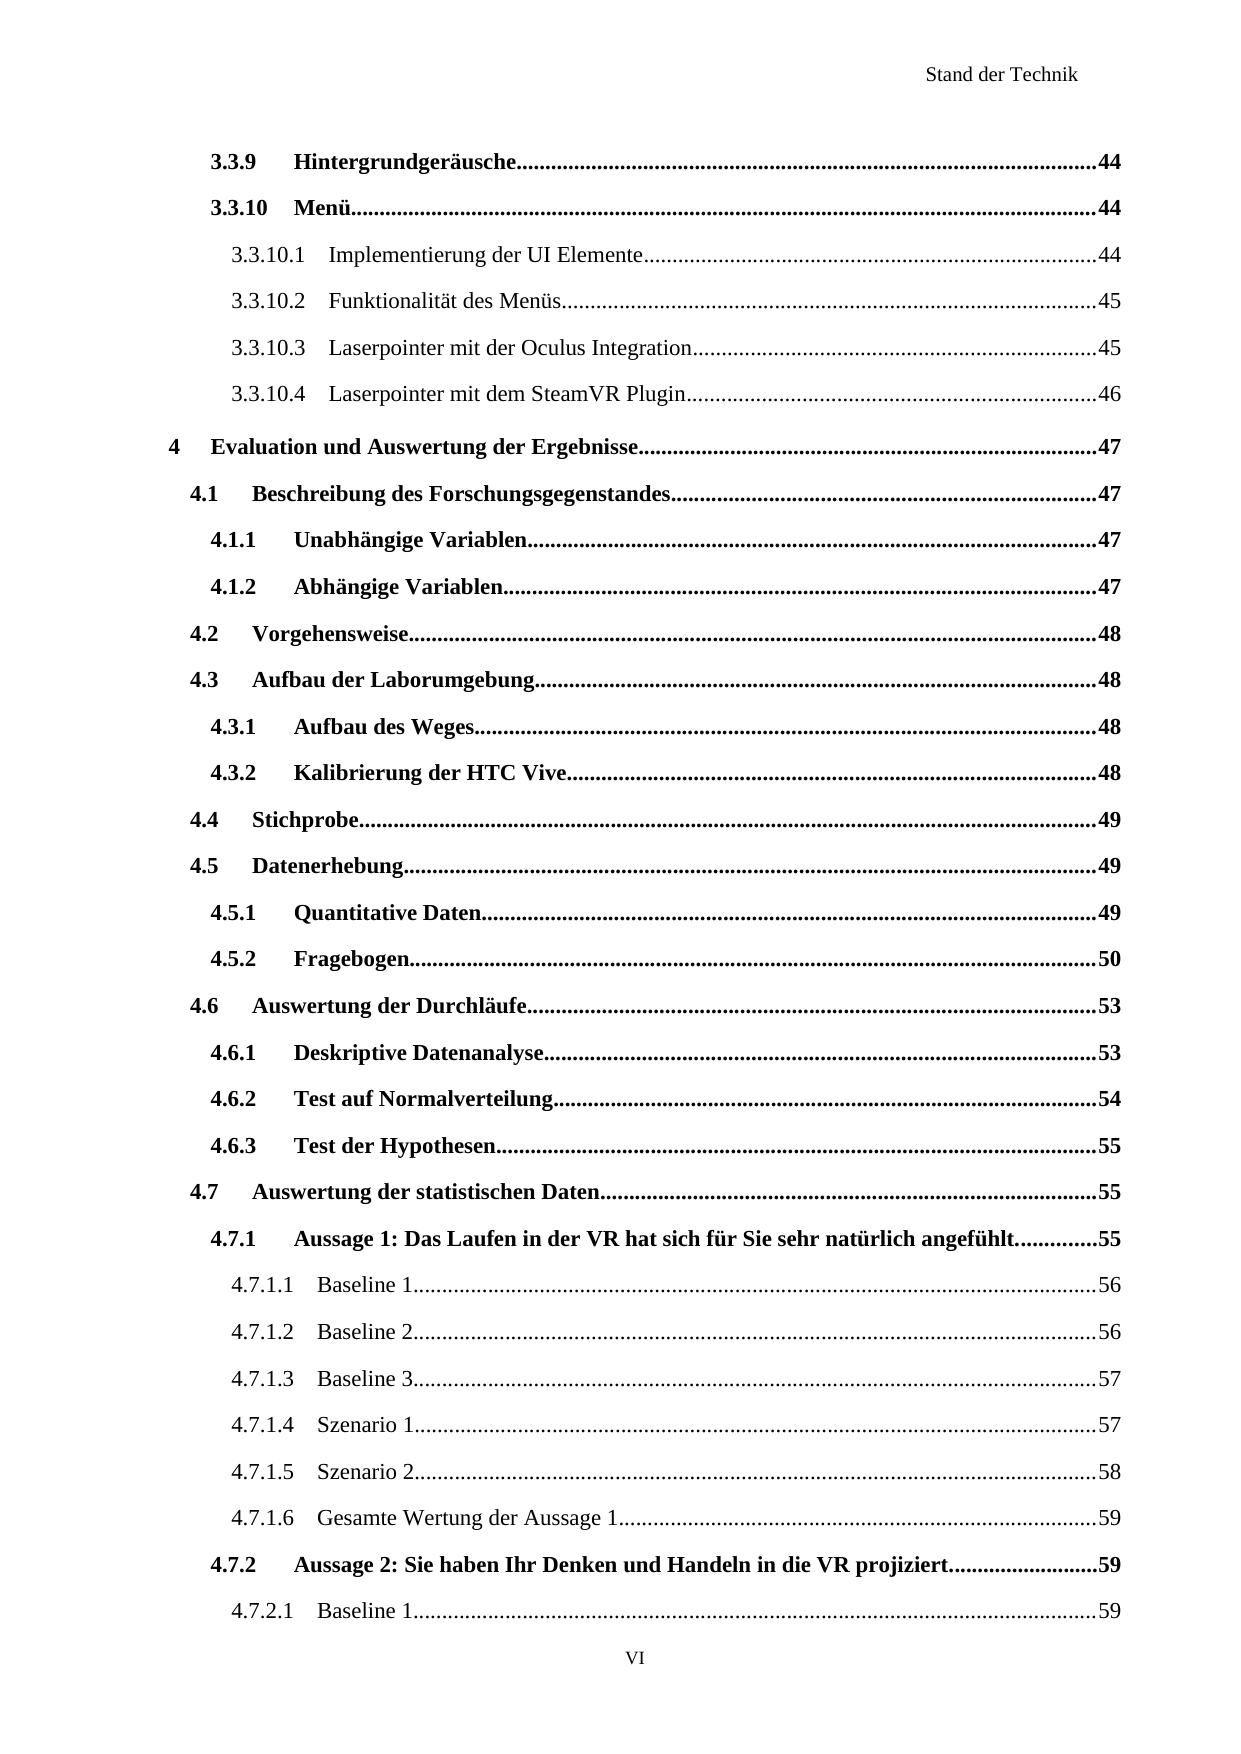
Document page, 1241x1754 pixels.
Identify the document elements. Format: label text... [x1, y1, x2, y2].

text 4.5.1 Quantitative Daten 49 [210, 899, 1122, 925]
text 4.1 Beschreibung des Forschungsgegenstandes 47 [190, 480, 1122, 506]
text 4.7 Auswertung der statistischen Daten 55 [190, 1178, 1122, 1205]
text 4.1.1 Unabhängige Variablen 47 [210, 526, 1122, 553]
text 4.7.1 Aussage 1: Das Laufen in der VR hat sich für Sie sehr natürlich angefühlt. 55 [210, 1225, 1122, 1251]
text 4.1.2 Abhängige Variablen 47 [210, 573, 1122, 599]
text 4.7.1.5 Szenario 2 58 [231, 1458, 1122, 1484]
text 4.3 Aufbau der Laborumgebung 48 [190, 666, 1122, 692]
text 3.3.10.2 Funktionalität des Menüs 45 [231, 287, 1122, 314]
text 4.4 Stichprobe 49 [190, 806, 1122, 832]
text 3.3.10.1 Implementierung der UI Elemente 44 [231, 241, 1122, 267]
text 4.5 Datenerhebung 49 [190, 852, 1122, 879]
text 4.3.1 Aufbau des Weges 48 [210, 713, 1122, 739]
text 4.7.1.6 Gesamte Wertung der Aussage 1 59 [231, 1504, 1122, 1531]
text 3.3.10.3 Laserpointer mit der Oculus Integration 45 [231, 334, 1122, 360]
text 4 Evaluation und Auswertung der Ergebnisse 47 [168, 433, 1122, 460]
text 4.6 Auswertung der Durchläufe 53 [190, 992, 1122, 1018]
text 3.3.10 Menü 44 [210, 194, 1122, 221]
text 4.5.2 Fragebogen 50 [210, 946, 1122, 972]
text 4.6.3 Test der Hypothesen 55 [210, 1132, 1122, 1158]
text 4.3.2 Kalibrierung der HTC Vive 48 [210, 759, 1122, 786]
text 4.7.1.3 Baseline 3 57 [231, 1364, 1122, 1391]
text 4.6.2 Test auf Normalverteilung 54 [210, 1085, 1122, 1112]
text 4.7.1.2 Baseline 2 56 [231, 1318, 1122, 1344]
text 4.7.2 Aussage 2: Sie haben Ihr Denken und Handeln in die VR projiziert. 59 [210, 1551, 1122, 1577]
text 4.7.1.4 Szenario 1 57 [231, 1411, 1122, 1437]
text 3.3.10.4 Laserpointer mit dem SteamVR Plugin 46 [231, 381, 1122, 407]
text 4.7.1.1 Baseline 1 56 [231, 1271, 1122, 1298]
text 4.7.2.1 Baseline 1 59 [231, 1597, 1122, 1624]
text 4.2 Vorgehensweise 48 [190, 619, 1122, 646]
text 3.3.9 Hintergrundgeräusche 44 [210, 148, 1122, 174]
text 4.6.1 Deskriptive Datenanalyse 53 [210, 1039, 1122, 1065]
